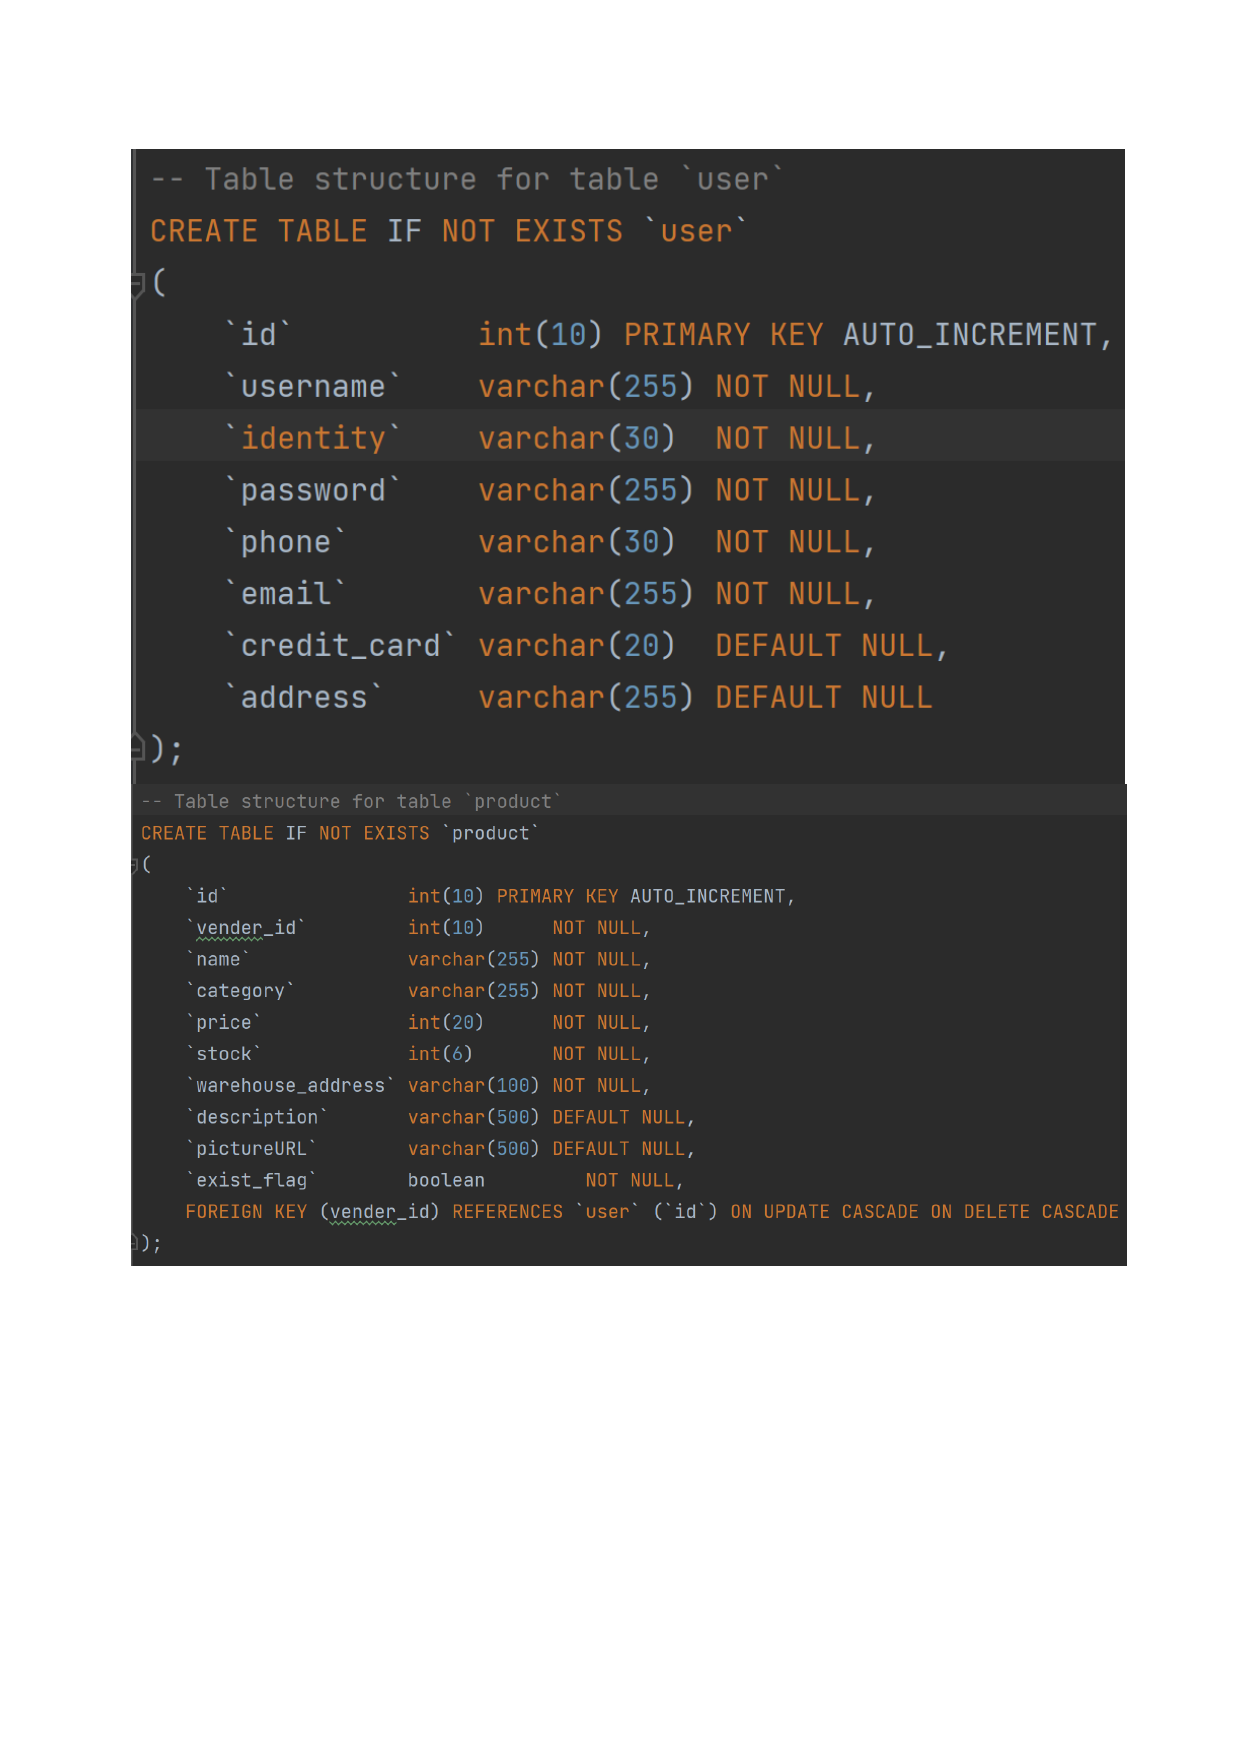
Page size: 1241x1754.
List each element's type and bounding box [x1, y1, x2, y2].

picture [131, 149, 1127, 1266]
